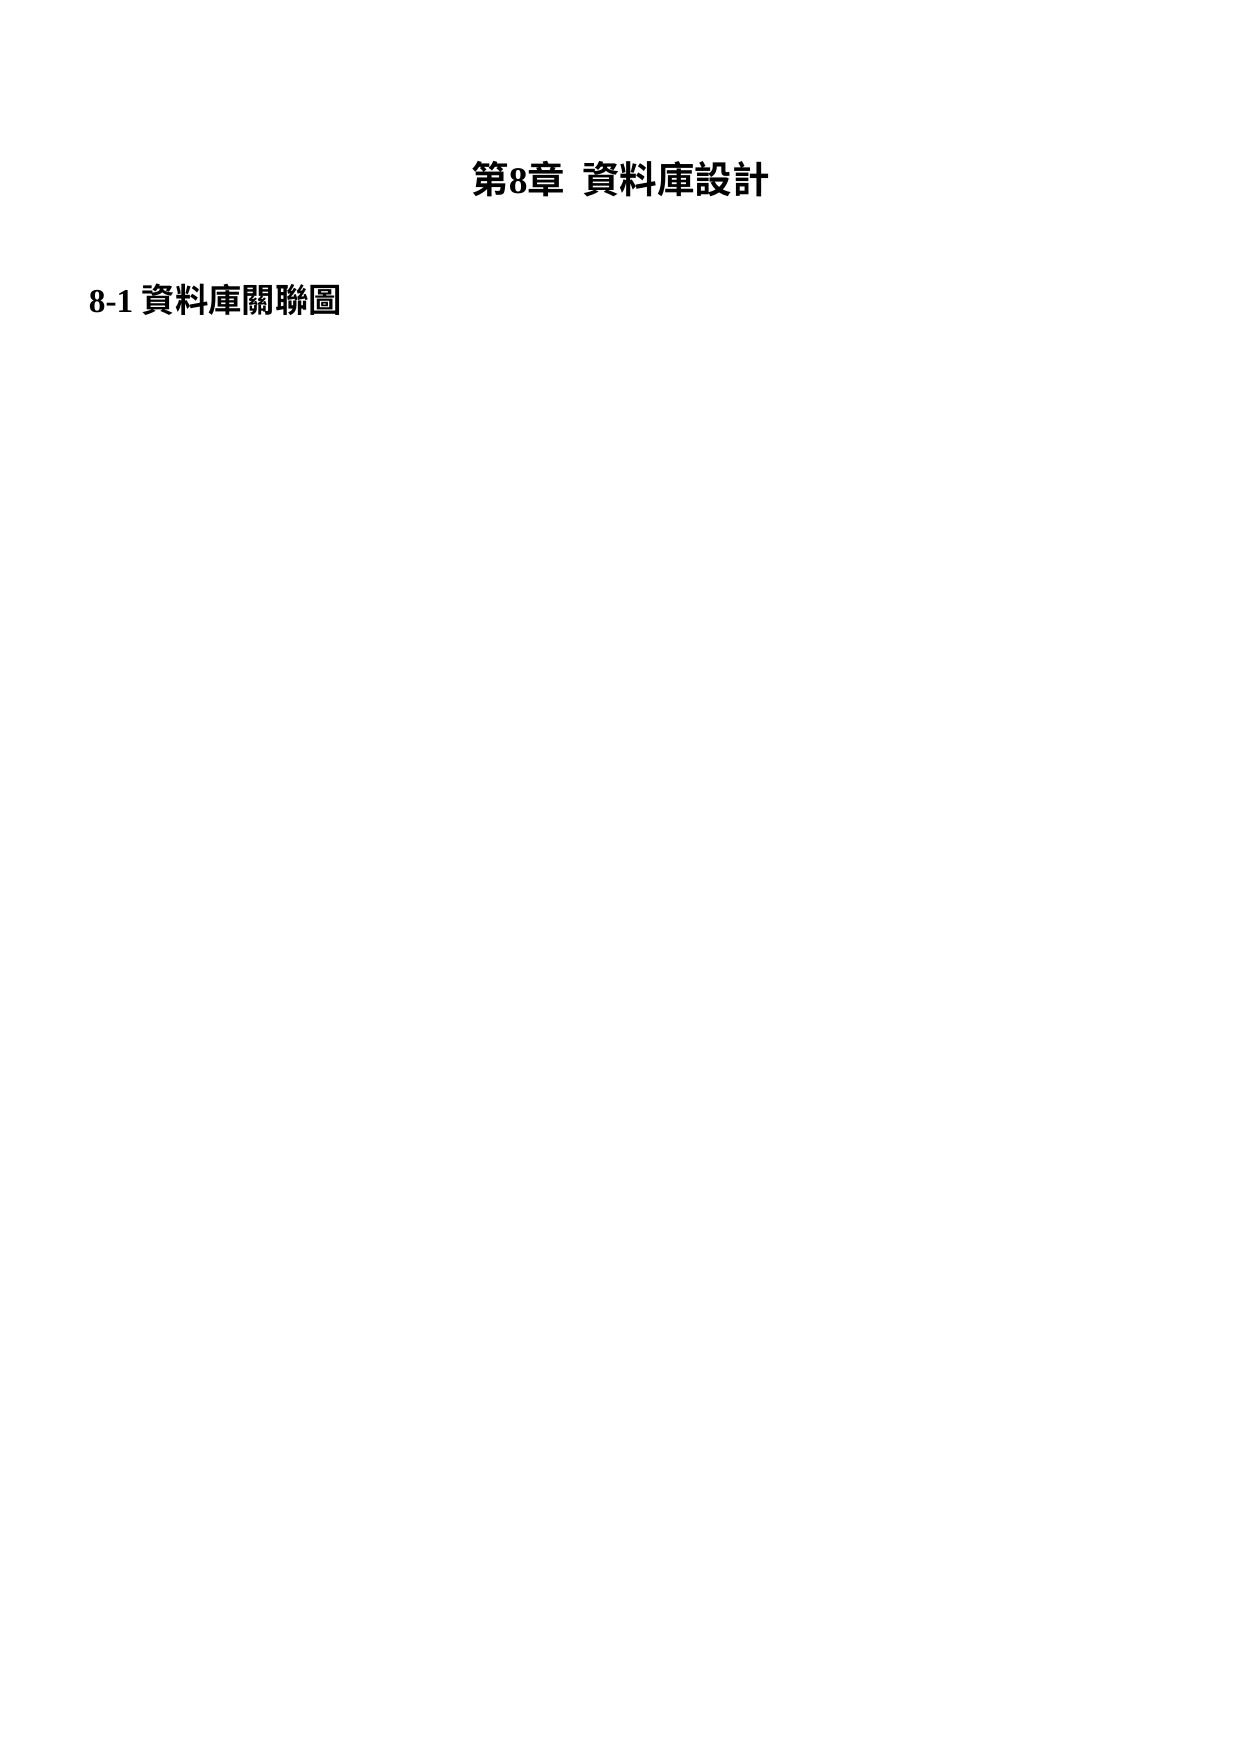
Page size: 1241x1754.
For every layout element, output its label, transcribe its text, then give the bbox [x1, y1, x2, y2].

subtitle 資料庫關聯圖 [89, 261, 1152, 336]
subtitle 資料庫設計 [89, 140, 1152, 215]
